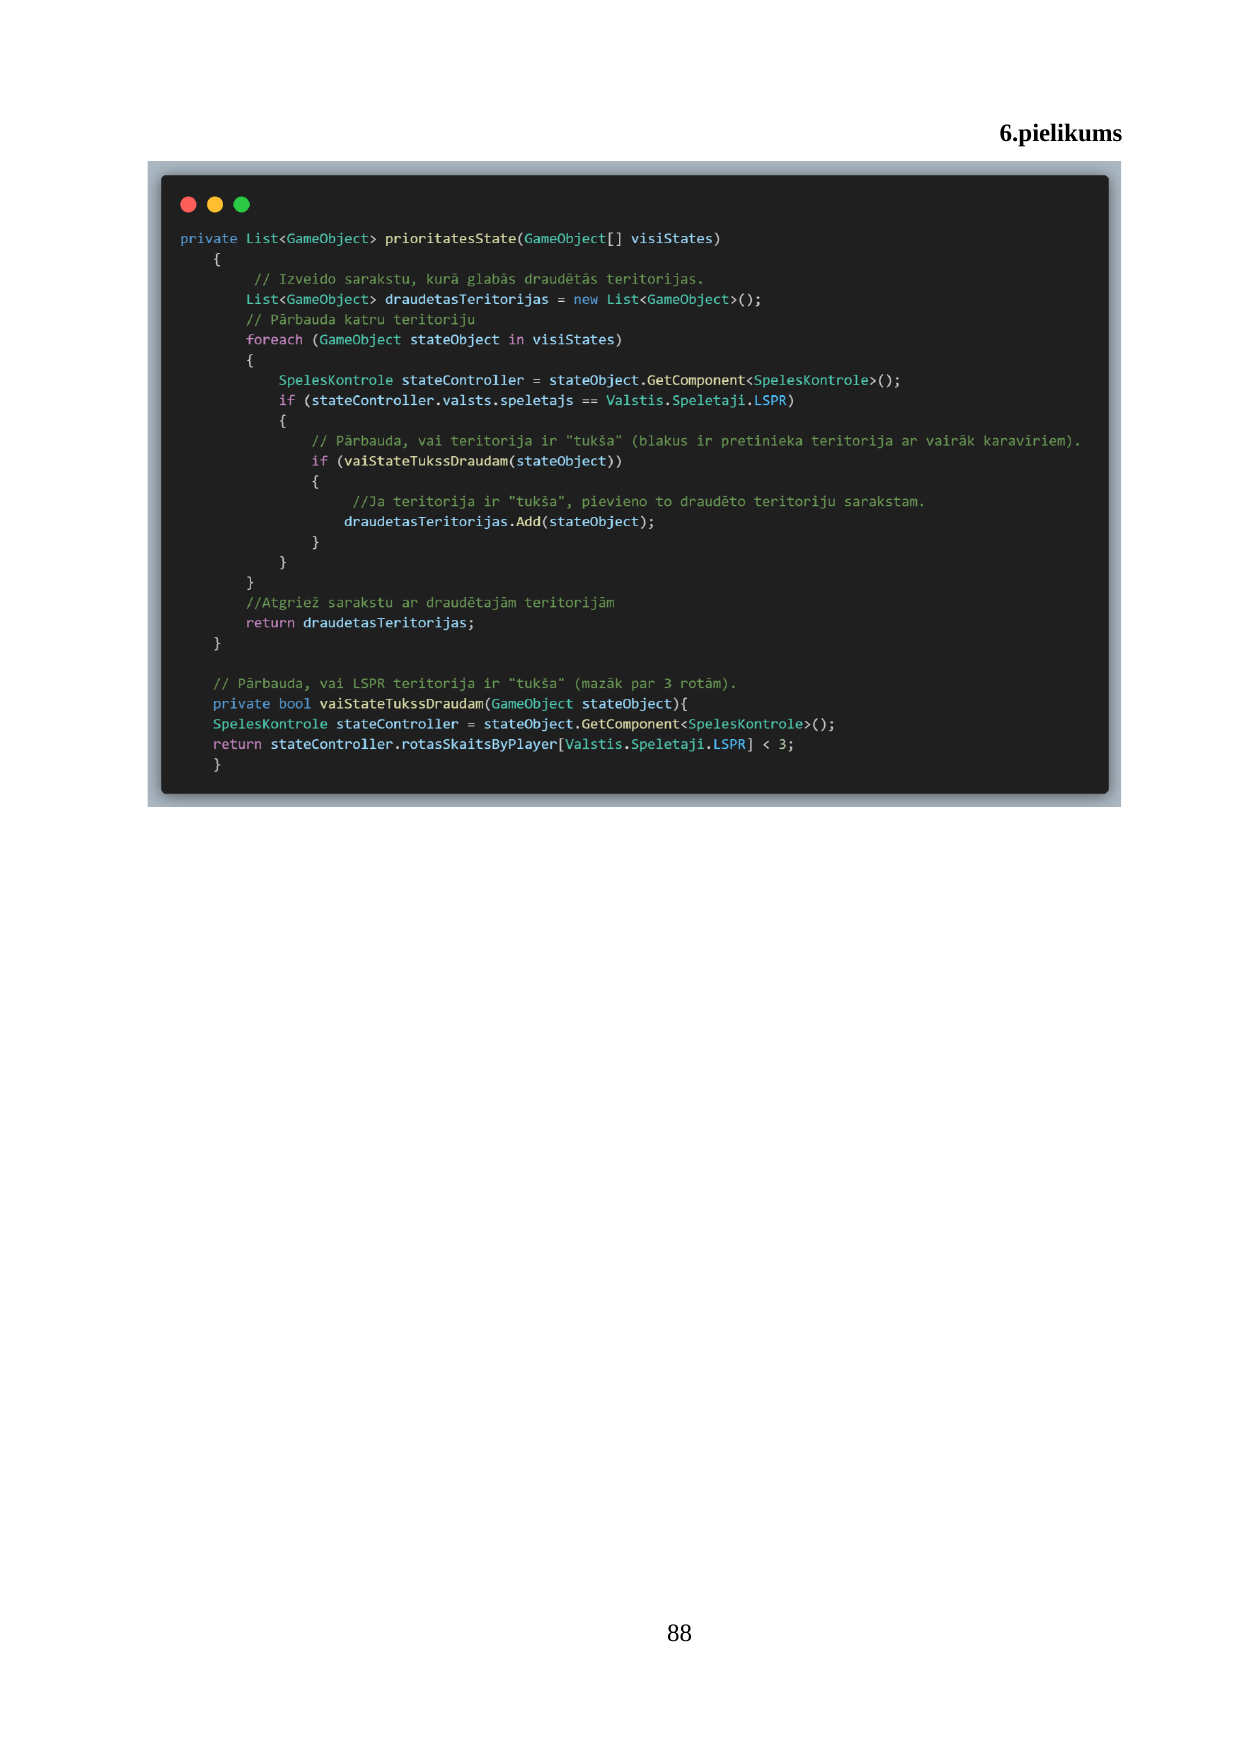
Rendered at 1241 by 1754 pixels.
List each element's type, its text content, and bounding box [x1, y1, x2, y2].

text 6.pielikums [148, 118, 1122, 147]
picture [147, 161, 1122, 807]
